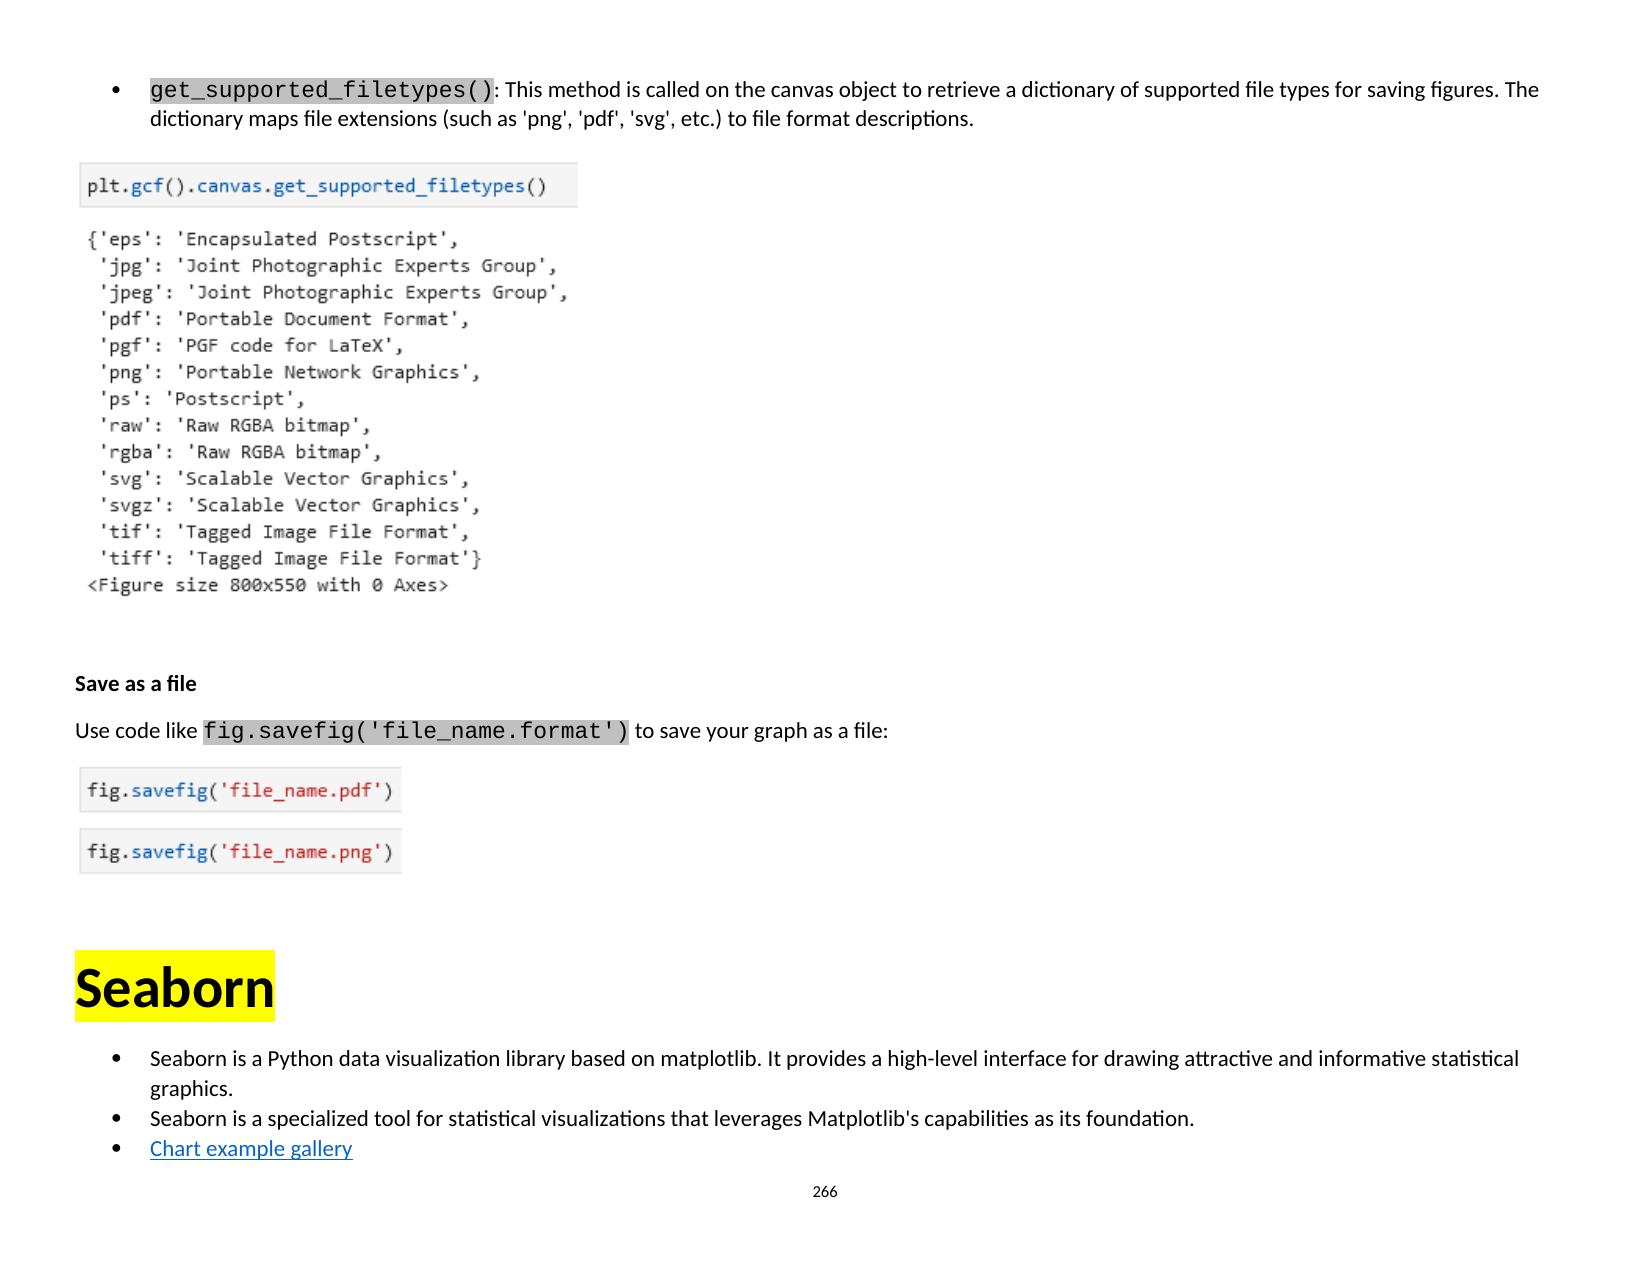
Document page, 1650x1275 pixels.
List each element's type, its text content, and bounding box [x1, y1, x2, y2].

list Seaborn is a Python data visualization library based on matplotlib. It provides a high-level interface for drawing attractive and informative statistical graphics. [112, 1102, 1575, 1161]
list get_supported_filetypes(): This method is called on the canvas object to retrieve a dictionary of supported file types for saving figures. The dictionary maps file extensions (such as 'png', 'pdf', 'svg', etc.) to file format descriptions. [112, 133, 1575, 191]
picture [75, 822, 402, 943]
text Use code like fig.savefig('file_name.format') to save your graph as a file: [75, 774, 1575, 804]
text Save as a file [75, 728, 1575, 756]
list canvas: The canvas attribute represents the drawing area or surface of the figure. [112, 75, 1575, 104]
picture [75, 219, 579, 662]
text Seaborn [275, 1009, 1575, 1080]
